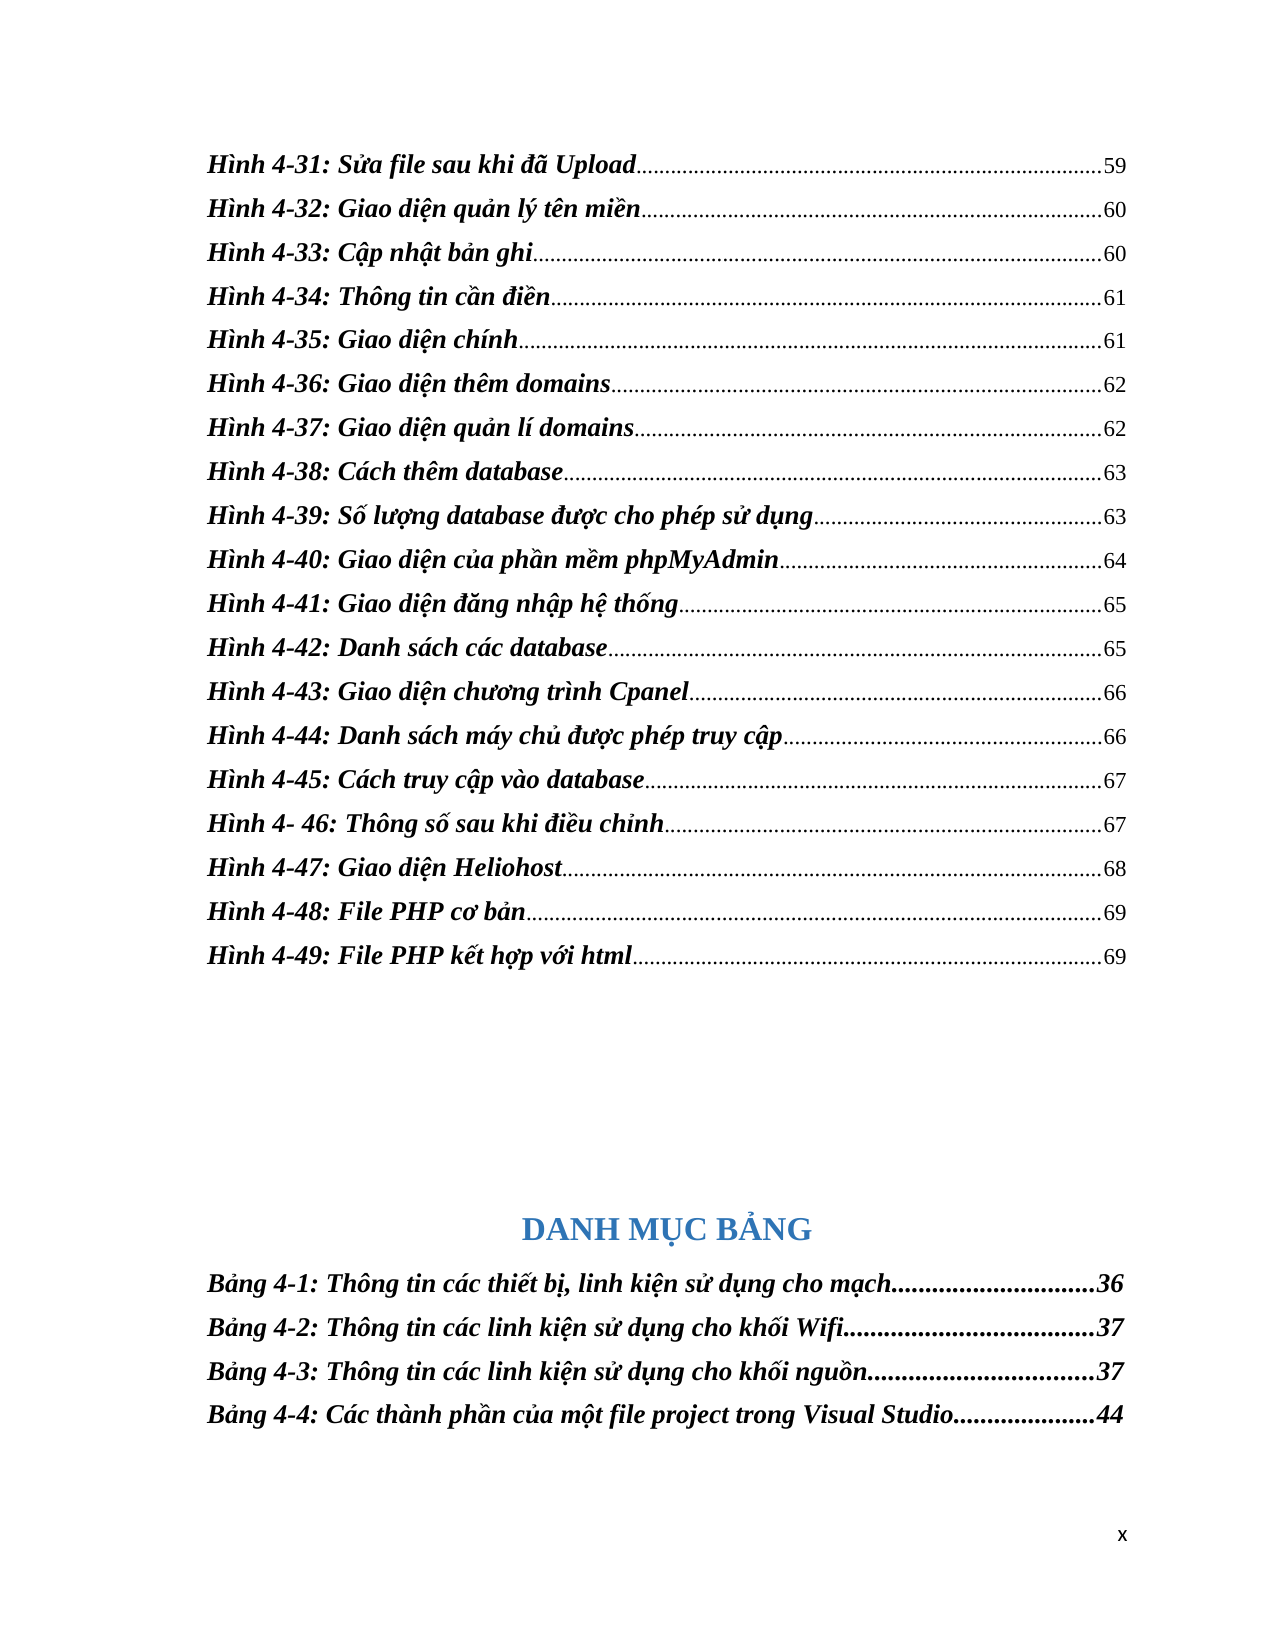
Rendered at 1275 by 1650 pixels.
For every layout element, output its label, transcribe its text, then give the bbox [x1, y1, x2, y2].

text Hình 4-33: Cập nhật bản ghi 60 [207, 236, 1127, 267]
text Hình 4-45: Cách truy cập vào database 67 [207, 763, 1127, 794]
text Hình 4-42: Danh sách các database 65 [207, 631, 1127, 662]
text Hình 4-36: Giao diện thêm domains 62 [207, 367, 1127, 399]
text Hình 4- 46: Thông số sau khi điều chỉnh 67 [207, 807, 1127, 838]
text Bảng 4-3: Thông tin các linh kiện sử dụng cho khối nguồn 37 [207, 1355, 1127, 1386]
text Hình 4-34: Thông tin cần điền 61 [207, 279, 1127, 311]
text Bảng 4-2: Thông tin các linh kiện sử dụng cho khối Wifi 37 [207, 1311, 1127, 1342]
subtitle DANH MỤC BẢNG [207, 1209, 1127, 1248]
text Hình 4-32: Giao diện quản lý tên miền 60 [207, 192, 1127, 223]
text Hình 4-43: Giao diện chương trình Cpanel 66 [207, 675, 1127, 706]
text Hình 4-35: Giao diện chính 61 [207, 323, 1127, 355]
text Hình 4-40: Giao diện của phần mềm phpMyAdmin 64 [207, 543, 1127, 574]
text Hình 4-37: Giao diện quản lí domains 62 [207, 411, 1127, 443]
text Hình 4-41: Giao diện đăng nhập hệ thống 65 [207, 587, 1127, 618]
text Hình 4-44: Danh sách máy chủ được phép truy cập 66 [207, 719, 1127, 750]
text Hình 4-31: Sửa file sau khi đã Upload 59 [207, 148, 1127, 179]
text Bảng 4-4: Các thành phần của một file project trong Visual Studio 44 [207, 1399, 1127, 1430]
text Hình 4-48: File PHP cơ bản 69 [207, 895, 1127, 926]
text Hình 4-47: Giao diện Heliohost 68 [207, 851, 1127, 882]
text Bảng 4-1: Thông tin các thiết bị, linh kiện sử dụng cho mạch 36 [207, 1267, 1127, 1298]
text Hình 4-49: File PHP kết hợp với html 69 [207, 939, 1127, 970]
text Hình 4-38: Cách thêm database 63 [207, 455, 1127, 487]
text Hình 4-39: Số lượng database được cho phép sử dụng 63 [207, 499, 1127, 531]
